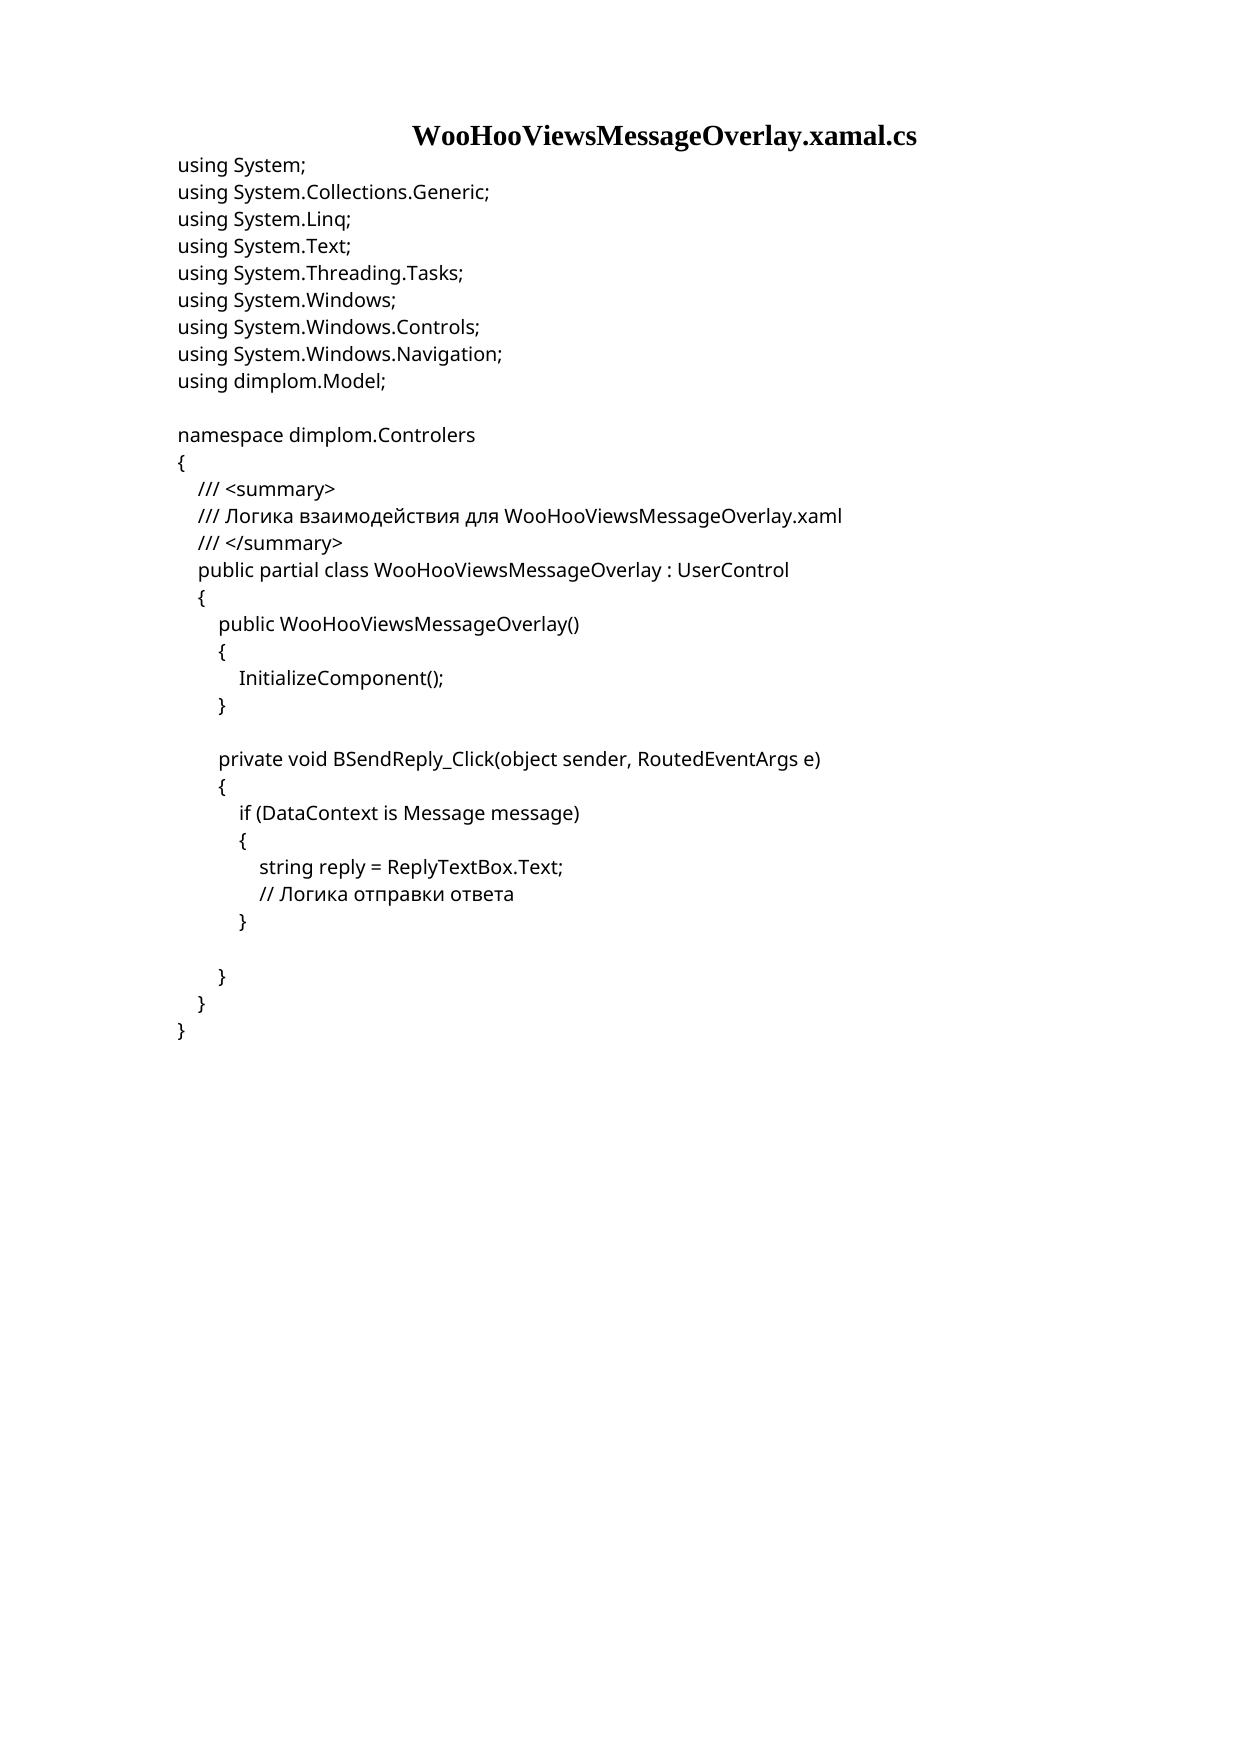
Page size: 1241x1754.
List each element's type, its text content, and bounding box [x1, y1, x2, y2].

text } [177, 989, 1152, 1016]
text using System.Collections.Generic; [177, 179, 1152, 206]
text using System.Windows.Controls; [177, 313, 1152, 341]
text /// <summary> [177, 475, 1152, 502]
text { [177, 637, 1152, 664]
text WooHooViewsMessageOverlay.xamal.cs [177, 118, 1152, 152]
text if (DataContext is Message message) [177, 799, 1152, 826]
text InitializeComponent(); [177, 664, 1152, 691]
text private void BSendReply_Click(object sender, RoutedEventArgs e) [177, 745, 1152, 772]
text { [177, 448, 1152, 475]
text } [177, 907, 1152, 934]
text using System; [177, 152, 1152, 179]
text using System.Windows.Navigation; [177, 341, 1152, 367]
text { [177, 826, 1152, 853]
text namespace dimplom.Controlers [177, 421, 1152, 448]
text using System.Windows; [177, 287, 1152, 313]
text { [177, 772, 1152, 799]
text using dimplom.Model; [177, 367, 1152, 394]
text public WooHooViewsMessageOverlay() [177, 610, 1152, 637]
text /// </summary> [177, 529, 1152, 556]
text string reply = ReplyTextBox.Text; [177, 853, 1152, 880]
text public partial class WooHooViewsMessageOverlay : UserControl [177, 556, 1152, 583]
text } [177, 1016, 1152, 1043]
text /// Логика взаимодействия для WooHooViewsMessageOverlay.xaml [177, 502, 1152, 529]
text { [177, 583, 1152, 610]
text } [177, 691, 1152, 718]
text using System.Linq; [177, 206, 1152, 233]
text } [177, 962, 1152, 989]
text using System.Text; [177, 233, 1152, 259]
text // Логика отправки ответа [177, 880, 1152, 907]
text using System.Threading.Tasks; [177, 259, 1152, 287]
